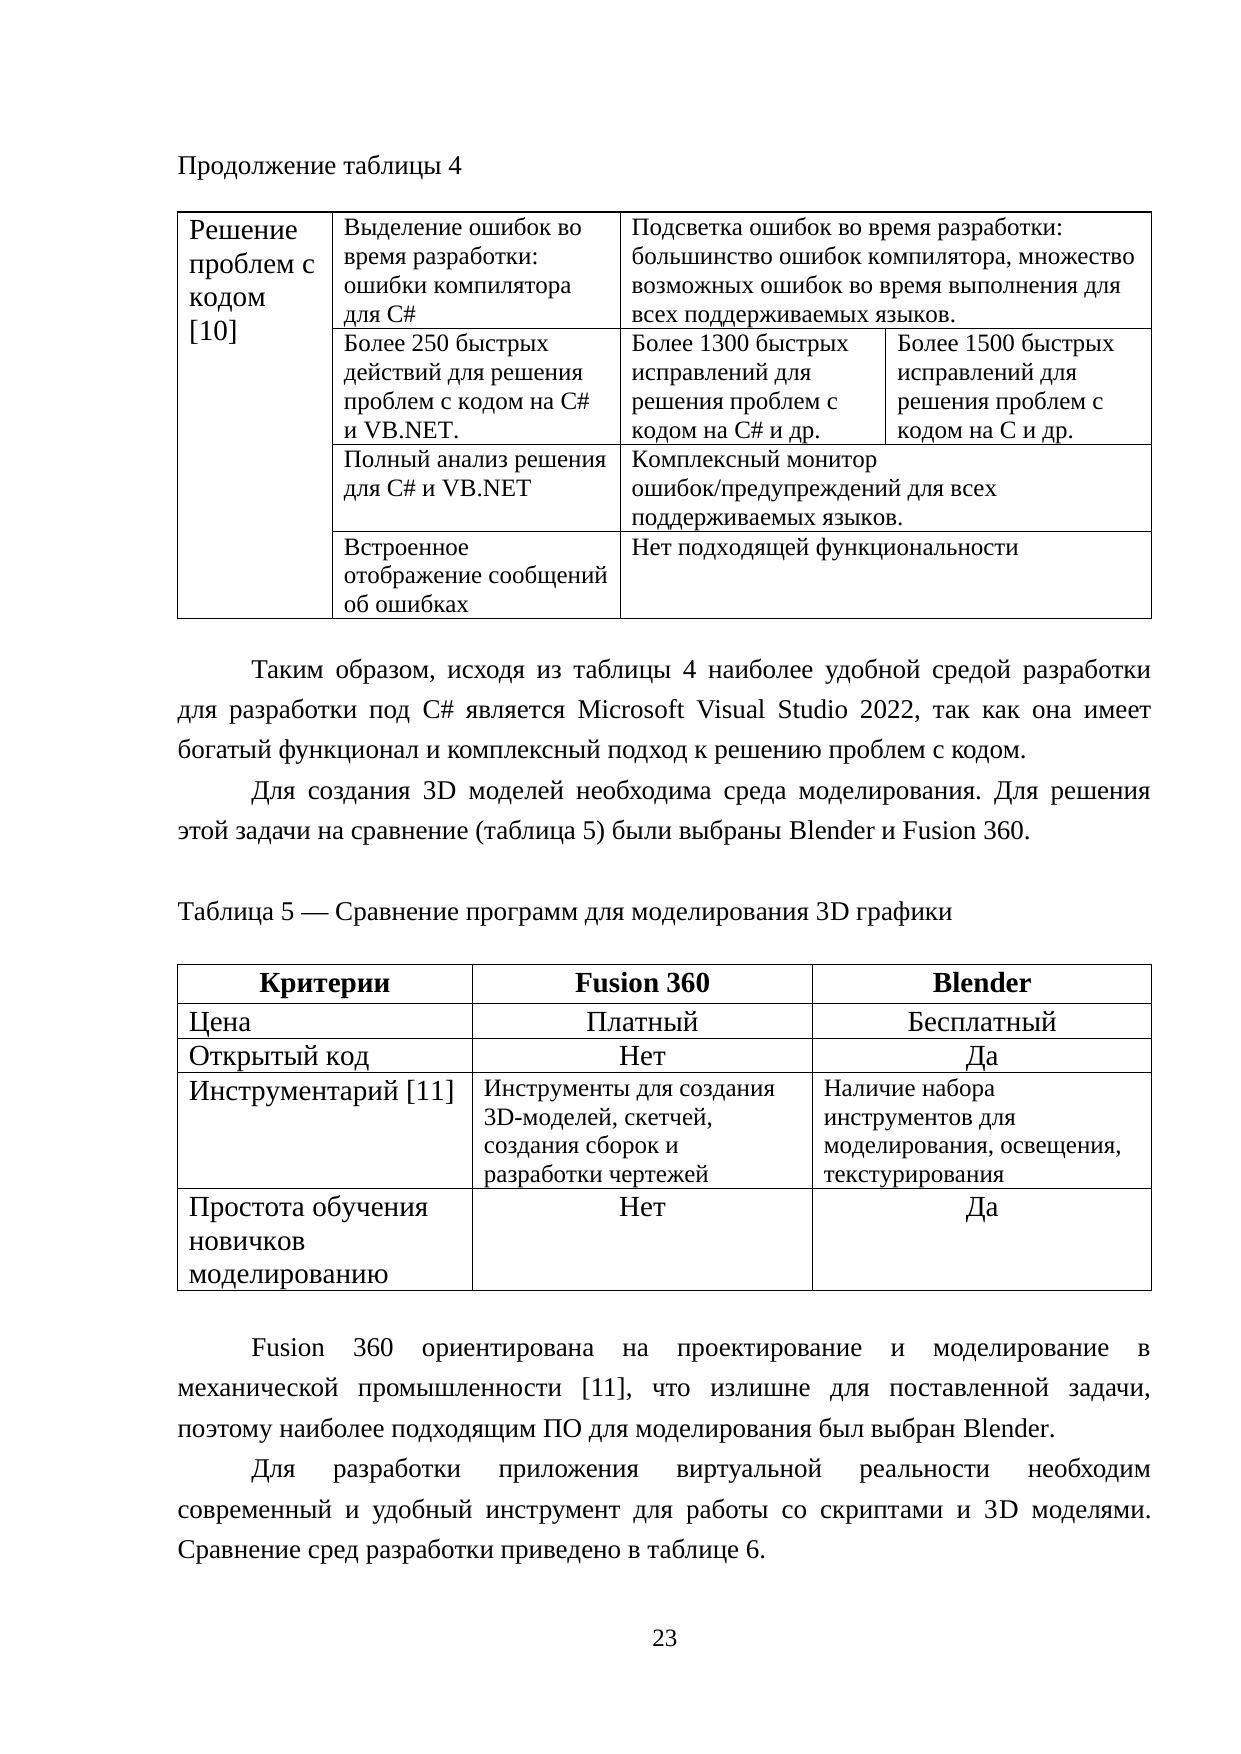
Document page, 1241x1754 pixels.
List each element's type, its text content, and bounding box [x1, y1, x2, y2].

table_cell Нет [473, 1039, 812, 1072]
text Таким образом, исходя из таблицы 4 наиболее удобной средой разработки для разработки под C# является Microsoft Visual Studio 2022, так как она имеет богатый функционал и комплексный подход к решению проблем с кодом. [177, 653, 1152, 765]
table_cell Более 250 быстрых действий для решения проблем с кодом на C# и VB.NET. [333, 329, 620, 443]
table_header Выделение ошибок во время разработки: ошибки компилятора для C# [333, 213, 620, 327]
table_cell Встроенное отображение сообщений об ошибках [333, 532, 620, 618]
table_cell Полный анализ решения для C# и VB.NET [333, 445, 620, 531]
table_header Подсветка ошибок во время разработки: большинство ошибок компилятора, множество возможных ошибок во время выполнения для всех поддерживаемых языков. [621, 213, 1151, 327]
table_cell Инструментарий [11] [178, 1073, 472, 1188]
text Таблица 5 — Сравнение программ для моделирования 3D графики [177, 895, 1152, 926]
table_cell Цена [178, 1004, 472, 1037]
table_cell Нет [473, 1189, 812, 1290]
table_cell Наличие набора инструментов для моделирования, освещения, текстурирования [813, 1073, 1151, 1188]
table_cell Нет подходящей функциональности [621, 532, 1151, 618]
table_cell Бесплатный [813, 1004, 1151, 1037]
table_header Fusion 360 [473, 965, 812, 1003]
table_cell Да [813, 1039, 1151, 1072]
text Для создания 3D моделей необходима среда моделирования. Для решения этой задачи на сравнение (таблица 5) были выбраны Blender и Fusion 360. [177, 774, 1152, 846]
table_cell Более 1500 быстрых исправлений для решения проблем с кодом на C и др. [886, 329, 1151, 443]
text Продолжение таблицы 4 [177, 149, 1152, 180]
table_cell Открытый код [178, 1039, 472, 1072]
table_cell Простота обучения новичков моделированию [178, 1189, 472, 1290]
table_cell Да [813, 1189, 1151, 1290]
text Fusion 360 ориентирована на проектирование и моделирование в механической промышленности [11], что излишне для поставленной задачи, поэтому наиболее подходящим ПО для моделирования был выбран Blender. [177, 1331, 1152, 1443]
table_cell Платный [473, 1004, 812, 1037]
table_header Критерии [178, 965, 472, 1003]
table_cell Более 1300 быстрых исправлений для решения проблем с кодом на C# и др. [621, 329, 885, 443]
text Для разработки приложения виртуальной реальности необходим современный и удобный инструмент для работы со скриптами и 3D моделями. Сравнение сред разработки приведено в таблице 6. [177, 1452, 1152, 1564]
table_cell Инструменты для создания 3D-моделей, скетчей, создания сборок и разработки чертежей [473, 1073, 812, 1188]
table_header Решение проблем с кодом [10] [178, 213, 332, 618]
table_cell Комплексный монитор ошибок/предупреждений для всех поддерживаемых языков. [621, 445, 1151, 531]
table_header Blender [813, 965, 1151, 1003]
